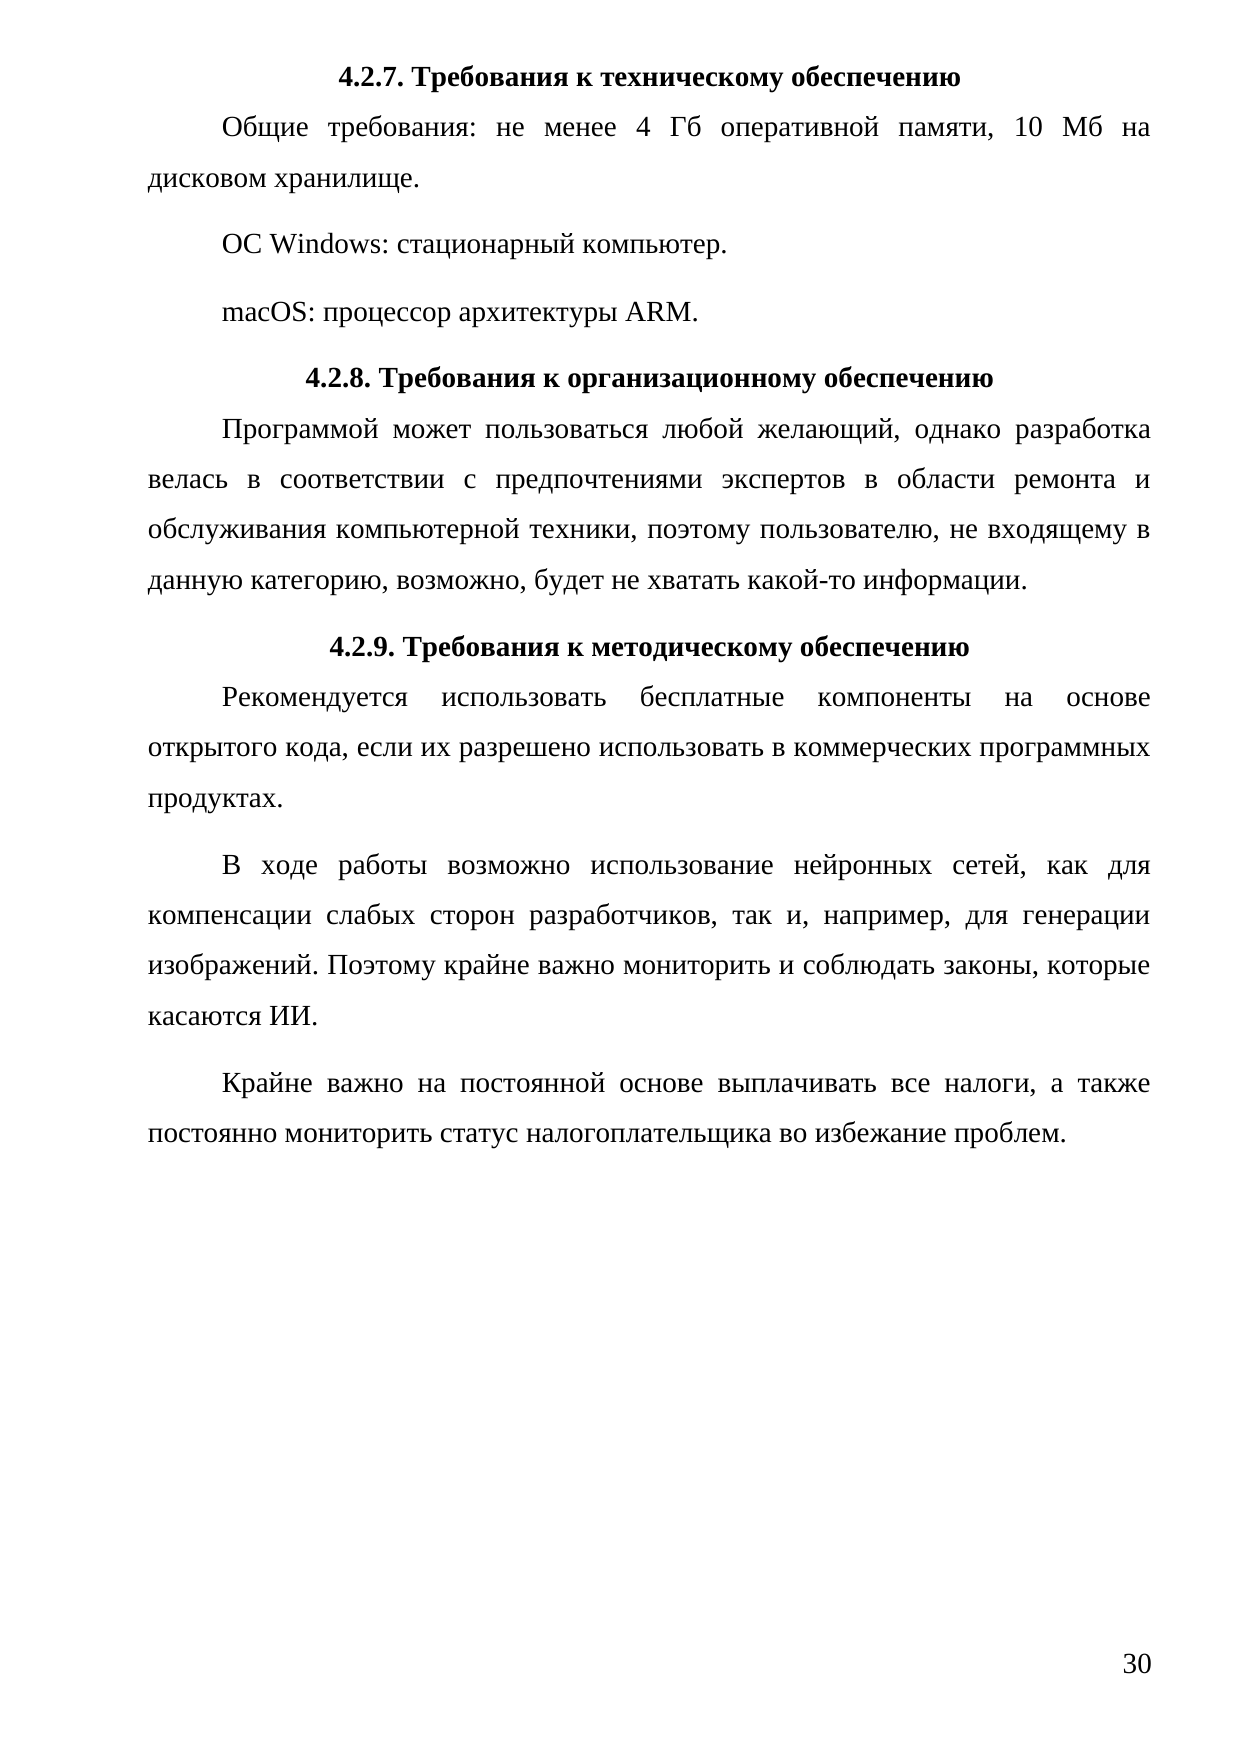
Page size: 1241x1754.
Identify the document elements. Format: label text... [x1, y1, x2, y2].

subtitle 4.2.9. Требования к методическому обеспечению [148, 629, 1152, 662]
text macOS: процессор архитектуры ARM. [148, 294, 1152, 327]
text В ходе работы возможно использование нейронных сетей, как для компенсации слабых сторон разработчиков, так и, например, для генерации изображений. Поэтому крайне важно мониторить и соблюдать законы, которые касаются ИИ. [148, 847, 1152, 1031]
text Рекомендуется использовать бесплатные компоненты на основе открытого кода, если их разрешено использовать в коммерческих программных продуктах. [148, 679, 1152, 813]
subtitle 4.2.7. Требования к техническому обеспечению [148, 59, 1152, 93]
text ОС Windows: стационарный компьютер. [148, 227, 1152, 260]
subtitle 4.2.8. Требования к организационному обеспечению [148, 361, 1152, 394]
text Программой может пользоваться любой желающий, однако разработка велась в соответствии с предпочтениями экспертов в области ремонта и обслуживания компьютерной техники, поэтому пользователю, не входящему в данную категорию, возможно, будет не хватать какой-то информации. [148, 411, 1152, 595]
text Общие требования: не менее 4 Гб оперативной памяти, 10 Мб на дисковом хранилище. [148, 109, 1152, 193]
text Крайне важно на постоянной основе выплачивать все налоги, а также постоянно мониторить статус налогоплательщика во избежание проблем. [148, 1065, 1152, 1148]
